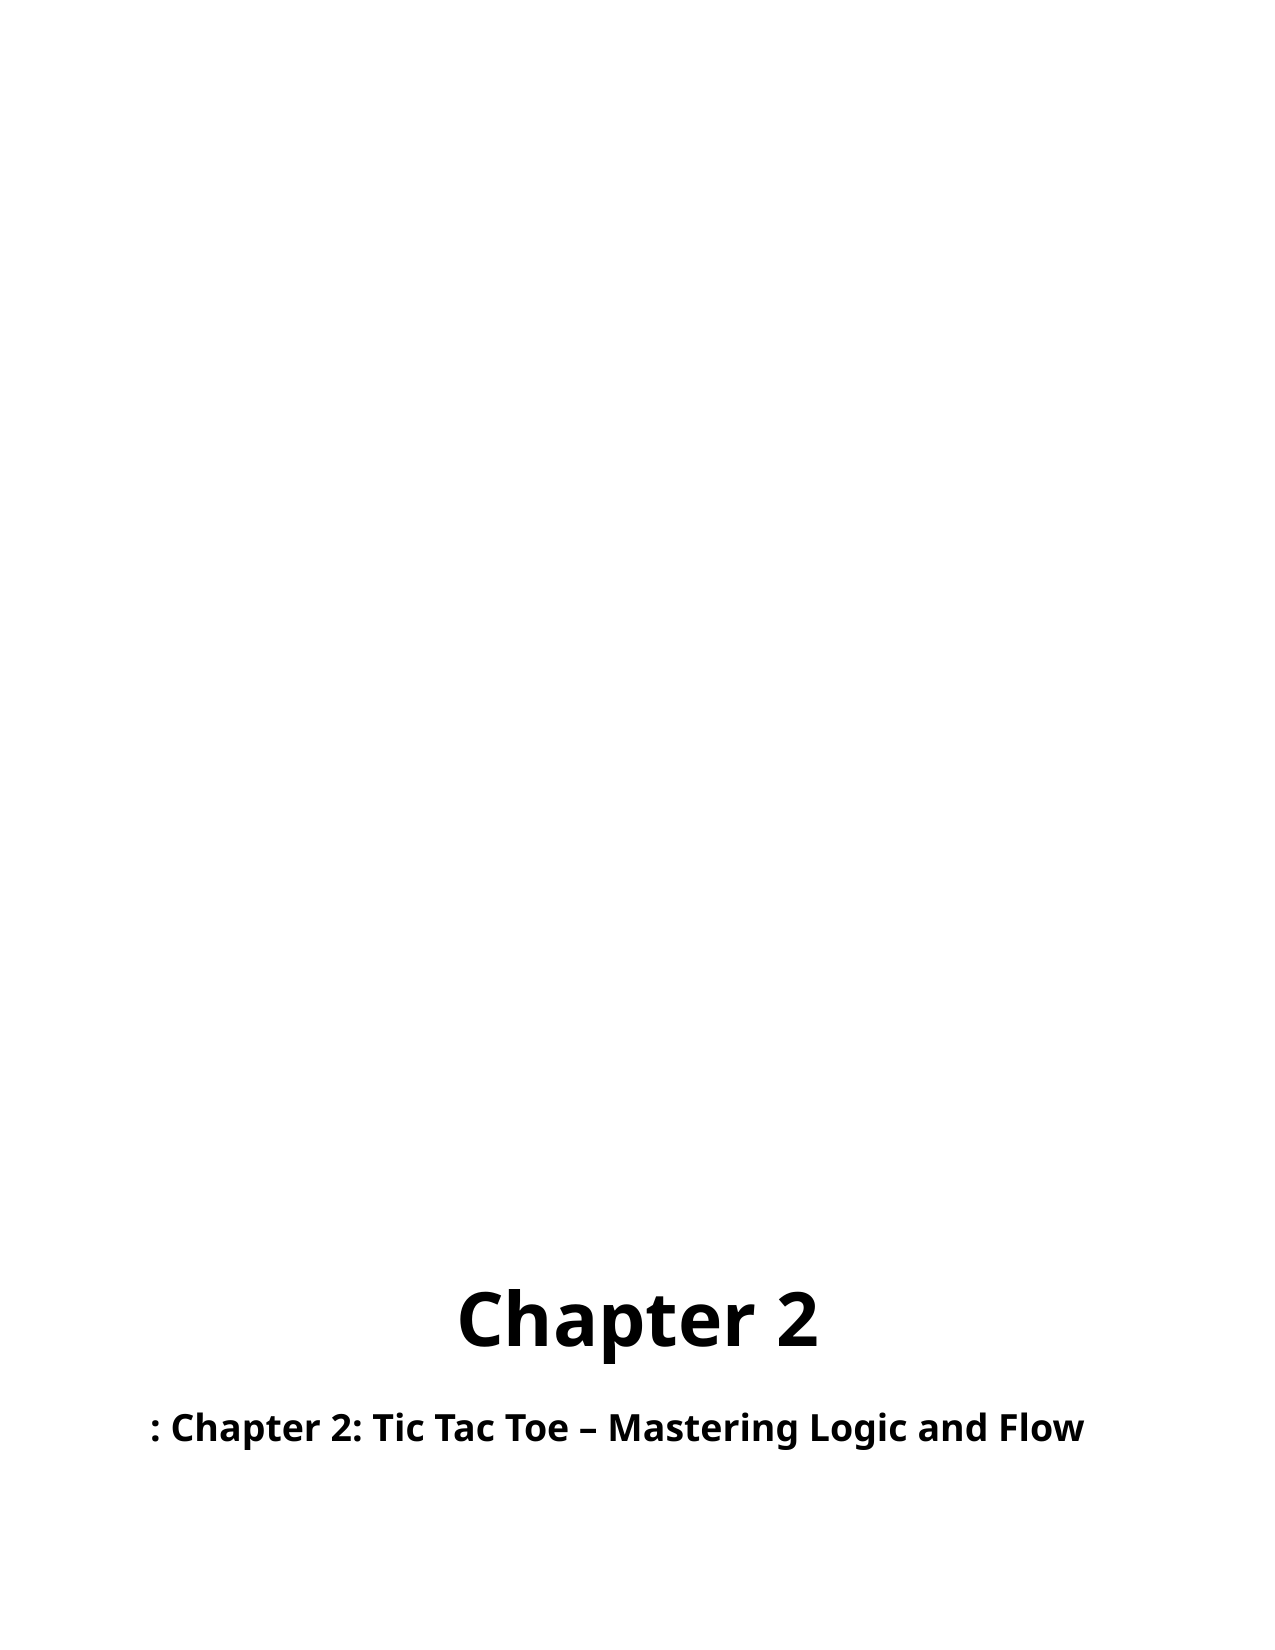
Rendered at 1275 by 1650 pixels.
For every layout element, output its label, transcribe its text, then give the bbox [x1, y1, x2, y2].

text : Chapter 2: Tic Tac Toe – Mastering Logic and Flow [150, 1401, 1125, 1452]
text Chapter 2 [150, 1267, 1125, 1369]
